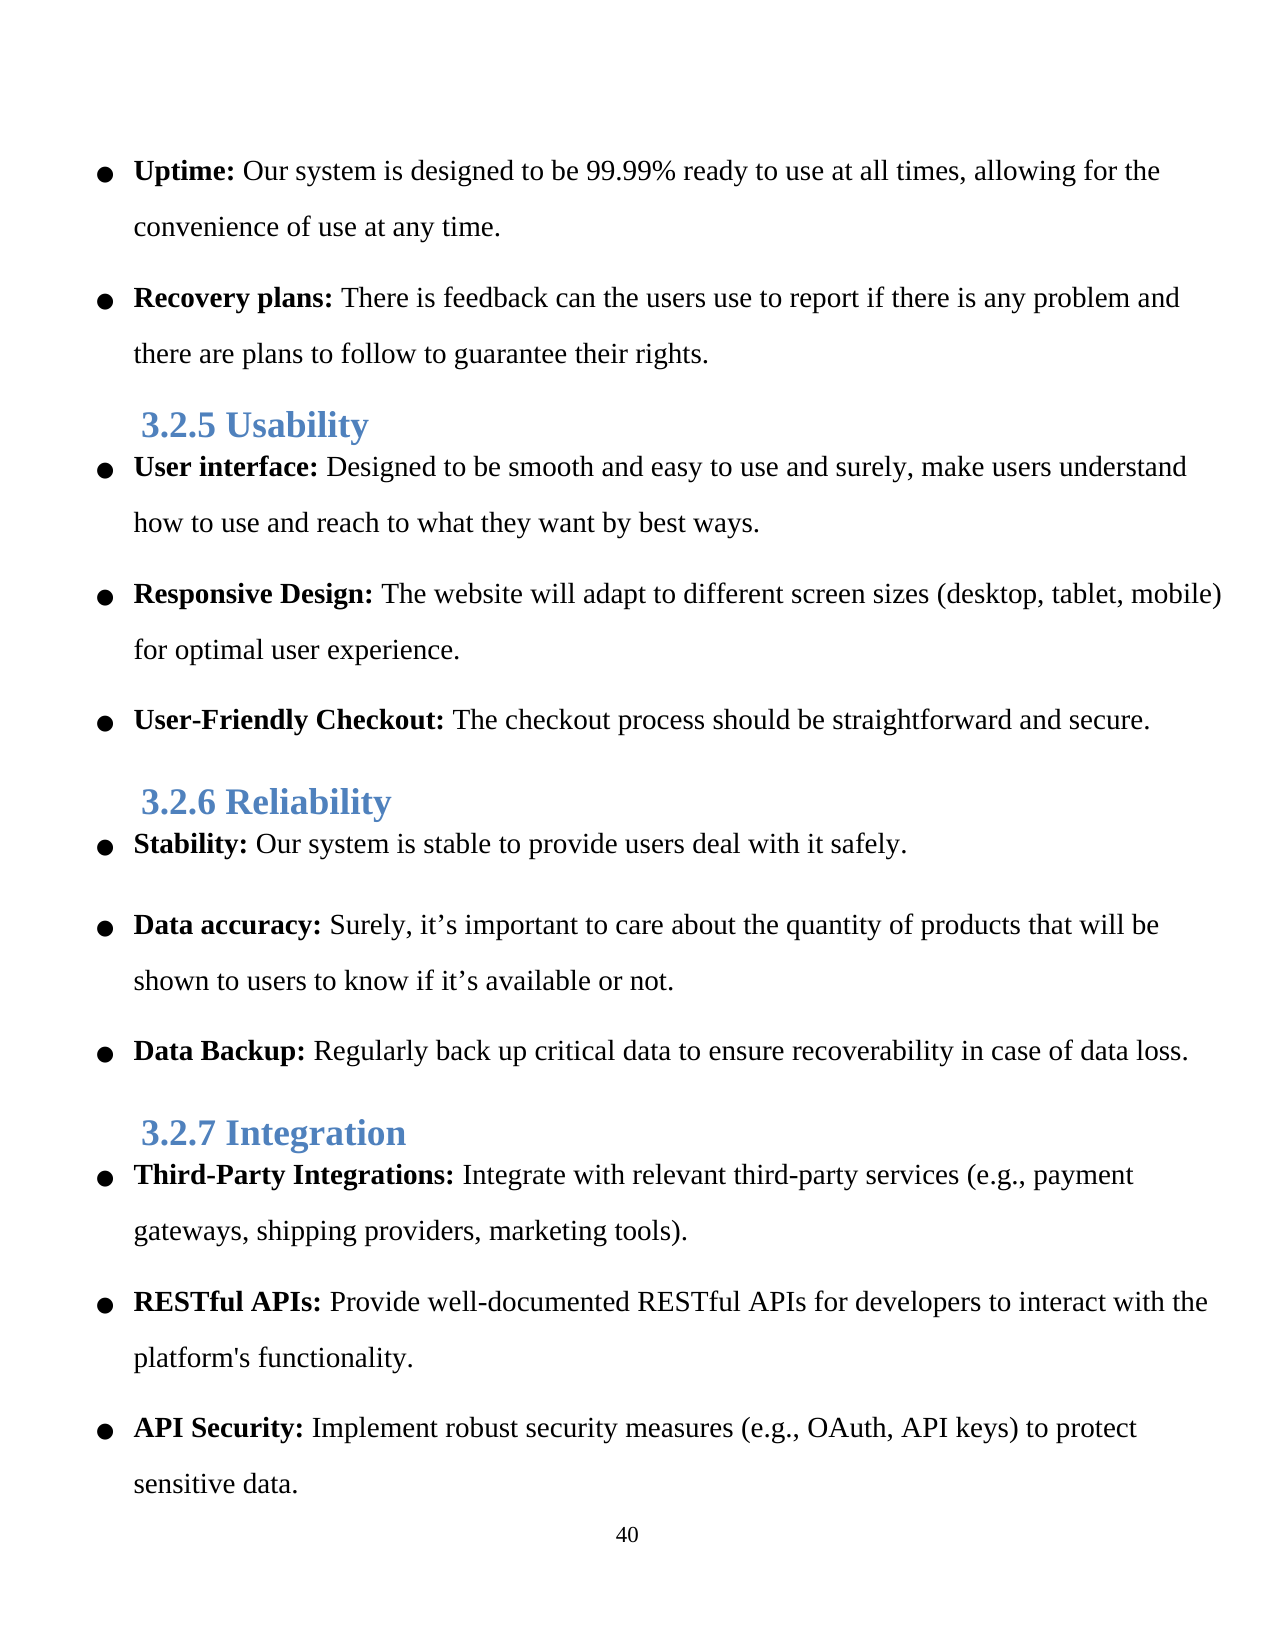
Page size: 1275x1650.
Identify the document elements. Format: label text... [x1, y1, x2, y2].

list User-Friendly Checkout: The checkout process should be straightforward and secure. [96, 699, 1223, 742]
subtitle 3.2.7 Integration [141, 1111, 1223, 1154]
list User interface: Designed to be smooth and easy to use and surely, make users understand how to use and reach to what they want by best ways. [96, 446, 1223, 539]
list Responsive Design: The website will adapt to different screen sizes (desktop, tablet, mobile) for optimal user experience. [96, 572, 1223, 666]
list Data Backup: Regularly back up critical data to ensure recoverability in case of data loss. [96, 1030, 1223, 1073]
subtitle 3.2.6 Reliability [141, 780, 1223, 823]
list Uptime: Our system is designed to be 99.99% ready to use at all times, allowing for the convenience of use at any time. [96, 150, 1223, 243]
list RESTful APIs: Provide well-documented RESTful APIs for developers to interact with the platform's functionality. [96, 1280, 1223, 1373]
list Data accuracy: Surely, it’s important to care about the quantity of products that will be shown to users to know if it’s available or not. [96, 903, 1223, 997]
list API Security: Implement robust security measures (e.g., OAuth, API keys) to protect sensitive data. [96, 1407, 1223, 1500]
subtitle 3.2.5 Usability [141, 403, 1223, 446]
list Stability: Our system is stable to provide users deal with it safely. [96, 823, 1223, 866]
list Third-Party Integrations: Integrate with relevant third-party services (e.g., payment gateways, shipping providers, marketing tools). [96, 1154, 1223, 1247]
list Recovery plans: There is feedback can the users use to report if there is any problem and there are plans to follow to guarantee their rights. [96, 276, 1223, 369]
